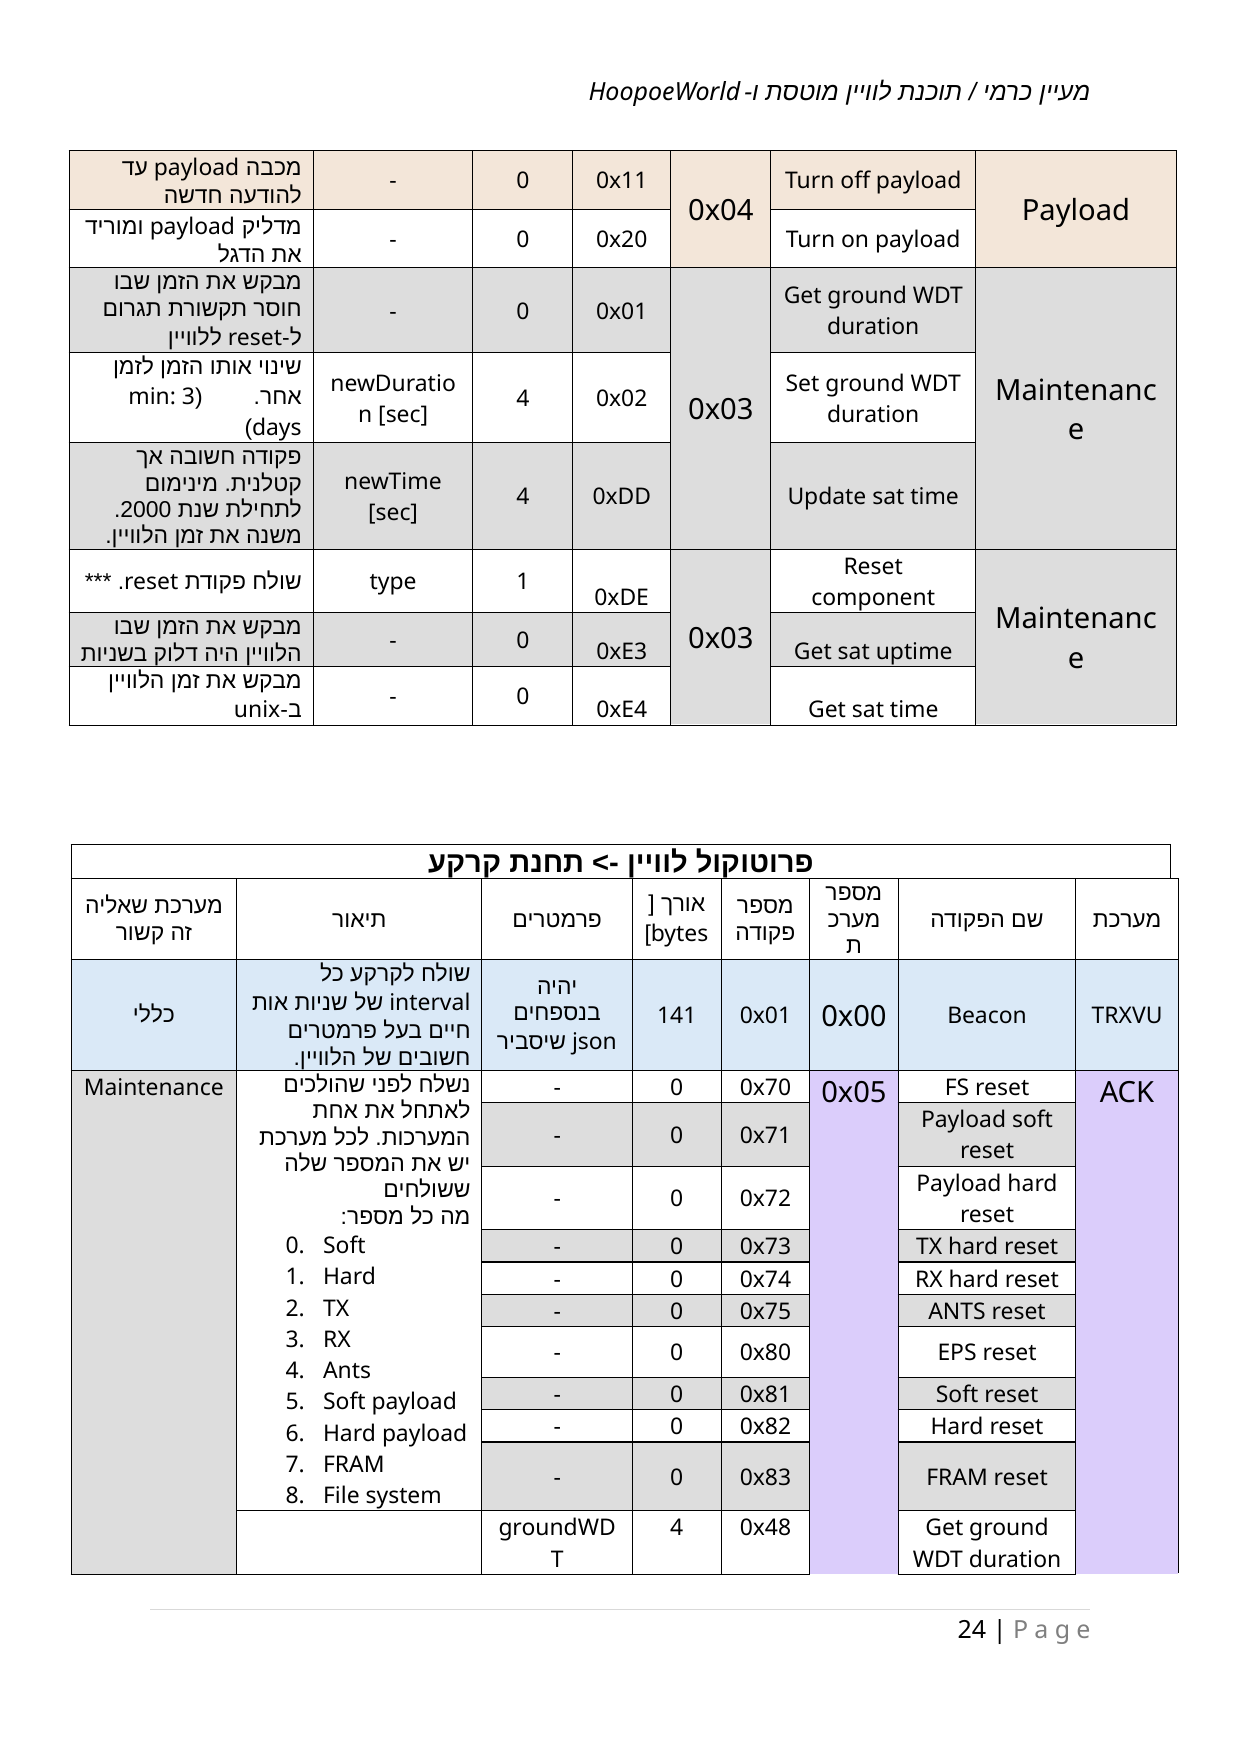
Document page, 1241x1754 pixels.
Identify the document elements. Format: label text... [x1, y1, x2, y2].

table_cell Payload soft reset [899, 1103, 1075, 1166]
table_cell - [482, 1230, 632, 1261]
table_cell 0 [473, 268, 572, 352]
table_cell 0 [633, 1103, 721, 1166]
table_cell 0x83 [722, 1443, 809, 1510]
table_cell 0x11 [573, 151, 670, 209]
table_cell 0xE4 [573, 667, 670, 724]
table_cell Payload [976, 151, 1176, 267]
table_cell 0x73 [722, 1230, 809, 1261]
table_cell מספר פקודה [722, 879, 809, 958]
table_cell Get sat time [771, 667, 975, 724]
table_cell 0x81 [722, 1378, 809, 1409]
table_cell 0x20 [573, 210, 670, 267]
table_cell - [482, 1410, 632, 1441]
table_cell 0x74 [722, 1263, 809, 1294]
table_cell מערכת שאליה זה קשור [72, 879, 236, 958]
table_cell TRXVU [1076, 960, 1178, 1070]
table_cell Turn on payload [771, 210, 975, 267]
table_cell 0x75 [722, 1295, 809, 1326]
table_cell - [314, 613, 472, 666]
table_cell מבקש את זמן הלוויין ב-unix [70, 667, 313, 724]
table_cell 0 [633, 1327, 721, 1377]
table_cell Get sat uptime [771, 613, 975, 666]
table_cell שינוי אותו הזמן לזמן אחר. (min: 3 days) [70, 353, 313, 442]
table_cell 1 [473, 550, 572, 612]
table_cell 0 [633, 1230, 721, 1261]
table_cell Reset component [771, 550, 975, 612]
table_cell [237, 1511, 481, 1574]
table_cell פקודה חשובה אך קטלנית. מינימום לתחילת שנת 2000. משנה את זמן הלוויין. [70, 443, 313, 549]
table_cell יהיה בנספחים json שיסביר [482, 960, 632, 1070]
table_cell Maintenance [976, 268, 1176, 549]
table_cell 0x00 [810, 960, 898, 1070]
table_cell Get ground WDT duration [771, 268, 975, 352]
table_cell תיאור [237, 879, 481, 958]
table_cell 141 [633, 960, 721, 1070]
table_cell 0x01 [722, 960, 809, 1070]
table_cell מבקש את הזמן שבו הלוויין היה דלוק בשניות [70, 613, 313, 666]
table_cell Maintenance [72, 1071, 236, 1574]
table_cell 0xDD [573, 443, 670, 549]
table_cell ANTS reset [899, 1295, 1075, 1326]
table_cell פרמטרים [482, 879, 632, 958]
table_cell 0xDE [573, 550, 670, 612]
table_cell newDuration [sec] [314, 353, 472, 442]
table_cell - [482, 1378, 632, 1409]
table_cell Update sat time [771, 443, 975, 549]
table_cell - [482, 1443, 632, 1510]
table_cell - [314, 667, 472, 724]
table_cell אורך [bytes] [633, 879, 721, 958]
table_cell - [314, 210, 472, 267]
table_cell 0 [633, 1071, 721, 1102]
table_cell RX hard reset [899, 1263, 1075, 1294]
table_cell 0x02 [573, 353, 670, 442]
table_cell TX hard reset [899, 1230, 1075, 1261]
table_cell Get ground WDT duration [899, 1511, 1075, 1574]
table_cell - [482, 1167, 632, 1229]
table_cell - [482, 1103, 632, 1166]
table_cell - [482, 1071, 632, 1102]
table_cell שם הפקודה [899, 879, 1075, 958]
table_cell - [482, 1327, 632, 1377]
table_cell EPS reset [899, 1327, 1075, 1377]
table_cell - [482, 1263, 632, 1294]
table_cell 0x72 [722, 1167, 809, 1229]
table_cell Soft reset [899, 1378, 1075, 1409]
table_cell type [314, 550, 472, 612]
table_cell 0 [473, 210, 572, 267]
table_cell מספר מערכת [810, 879, 898, 958]
table_cell שולח פקודת reset. *** [70, 550, 313, 612]
table_cell groundWDT [482, 1511, 632, 1574]
table_cell 4 [473, 443, 572, 549]
table_cell 4 [473, 353, 572, 442]
table_cell Turn off payload [771, 151, 975, 209]
table_cell מבקש את הזמן שבו חוסר תקשורת תגרום ל-reset ללוויין [70, 268, 313, 352]
table_cell 0x04 [671, 151, 770, 267]
table_cell שולח לקרקע כל interval של שניות אות חיים בעל פרמטרים חשובים של הלוויין. [237, 960, 481, 1070]
table_cell 0 [633, 1263, 721, 1294]
table_cell 0 [633, 1443, 721, 1510]
table_cell 0x03 [671, 550, 770, 724]
table_cell 0 [473, 667, 572, 724]
table_cell 0xE3 [573, 613, 670, 666]
table_cell 0x70 [722, 1071, 809, 1102]
table_cell מערכת [1076, 879, 1178, 958]
table_cell 0x05 [810, 1071, 898, 1574]
table_cell Set ground WDT duration [771, 353, 975, 442]
table_cell 0x48 [722, 1511, 809, 1574]
table_cell 0 [633, 1410, 721, 1441]
table_cell 0x71 [722, 1103, 809, 1166]
table_cell - [314, 151, 472, 209]
table_cell Maintenance [976, 550, 1176, 724]
table_cell כללי [72, 960, 236, 1070]
table_cell נשלח לפני שהולכים לאתחל את אחת המערכות. לכל מערכת יש את המספר שלה ששולחים מה כל מספר: Soft Hard TX RX Ants Soft payload Hard payload FRAM File system [237, 1071, 481, 1510]
table_cell ACK [1076, 1071, 1178, 1574]
table_cell 0x03 [671, 268, 770, 549]
table_cell 0x80 [722, 1327, 809, 1377]
table_cell 0x01 [573, 268, 670, 352]
table_cell newTime [sec] [314, 443, 472, 549]
table_cell מכבה payload עד להודעה חדשה [70, 151, 313, 209]
table_cell Payload hard reset [899, 1167, 1075, 1229]
table_cell 0 [473, 613, 572, 666]
table_cell - [314, 268, 472, 352]
table_cell 0 [633, 1295, 721, 1326]
table_cell 4 [633, 1511, 721, 1574]
table_header פרוטוקול לוויין -> תחנת קרקע [72, 845, 1170, 878]
table_cell FRAM reset [899, 1443, 1075, 1510]
table_cell 0 [473, 151, 572, 209]
table_cell - [482, 1295, 632, 1326]
table_cell מדליק payload ומוריד את הדגל [70, 210, 313, 267]
table_cell 0 [633, 1378, 721, 1409]
table_cell FS reset [899, 1071, 1075, 1102]
table_cell 0x82 [722, 1410, 809, 1441]
table_cell Hard reset [899, 1410, 1075, 1441]
table_cell Beacon [899, 960, 1075, 1070]
table_cell 0 [633, 1167, 721, 1229]
